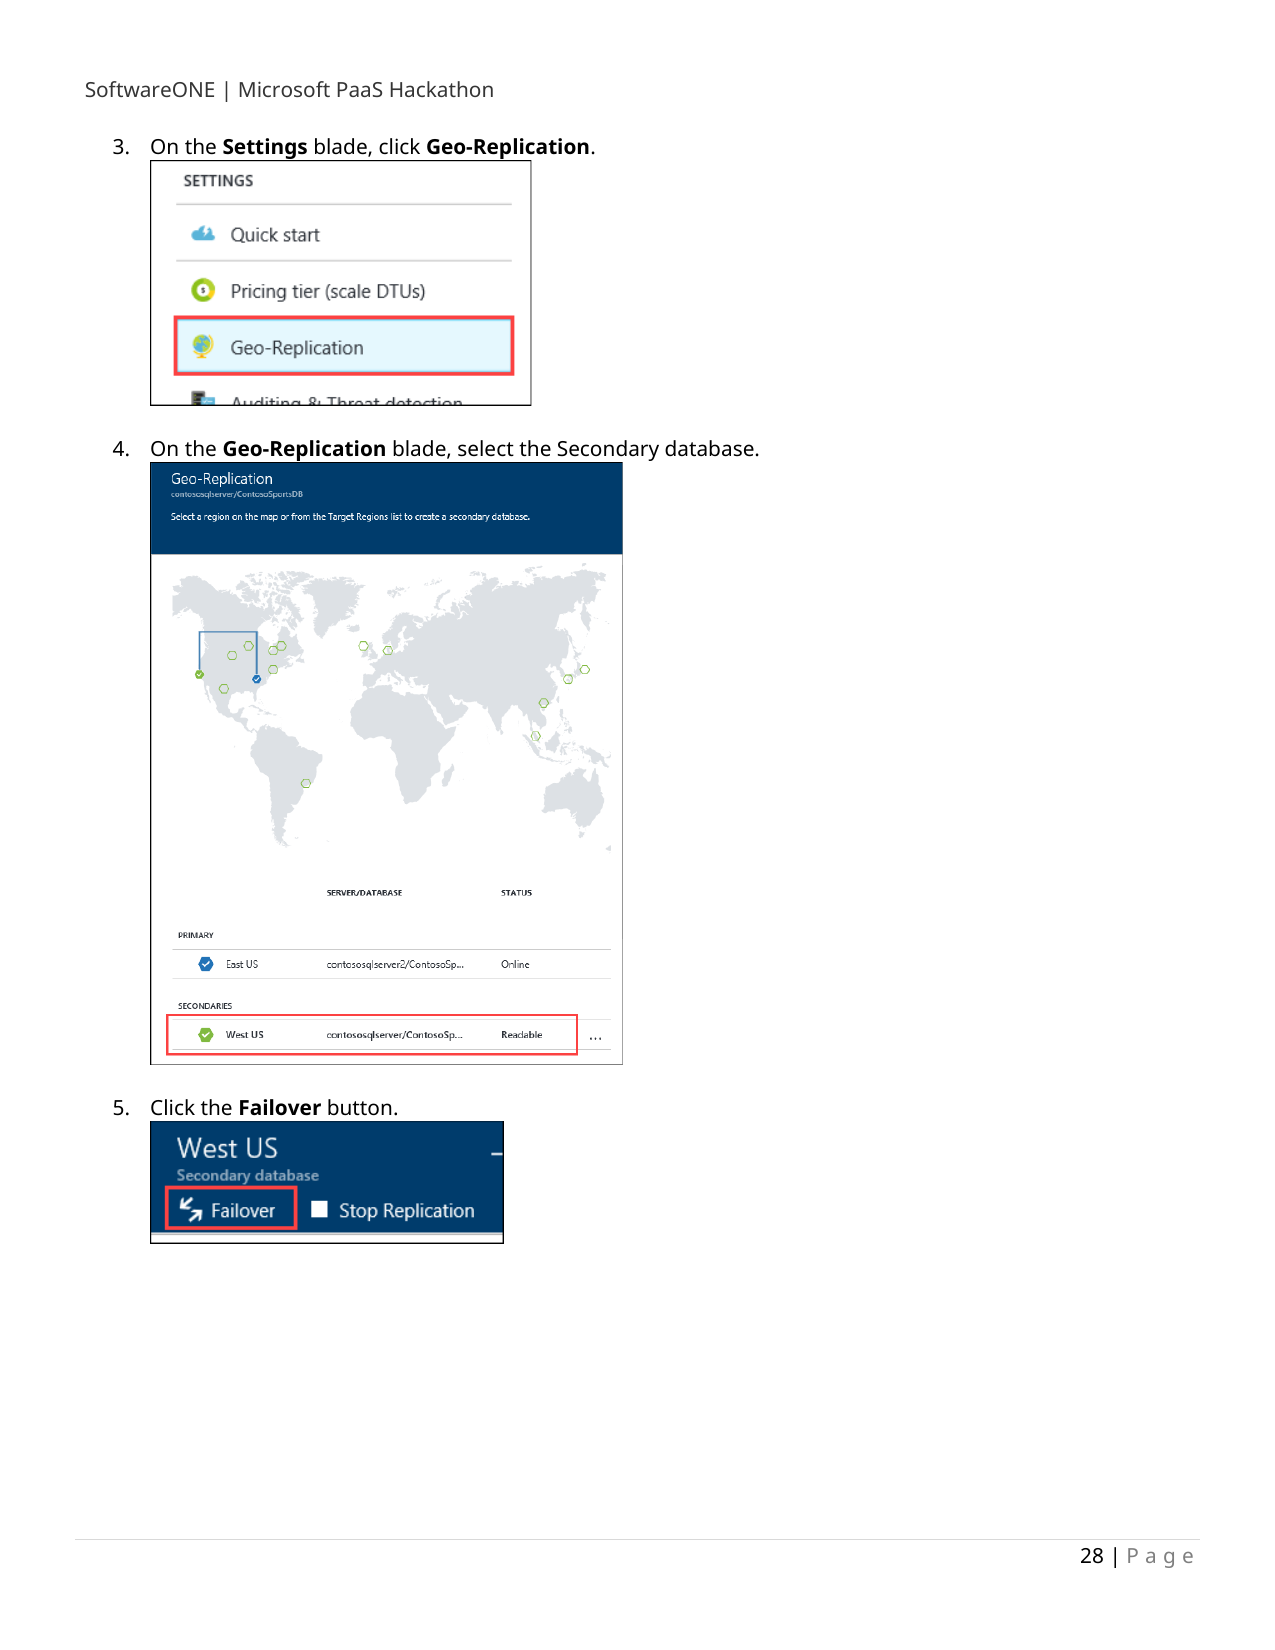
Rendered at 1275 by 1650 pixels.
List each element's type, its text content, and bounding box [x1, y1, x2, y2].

picture [150, 462, 623, 1065]
picture [150, 160, 532, 406]
picture [150, 1121, 504, 1244]
list Click the Failover button. [112, 1093, 1200, 1272]
